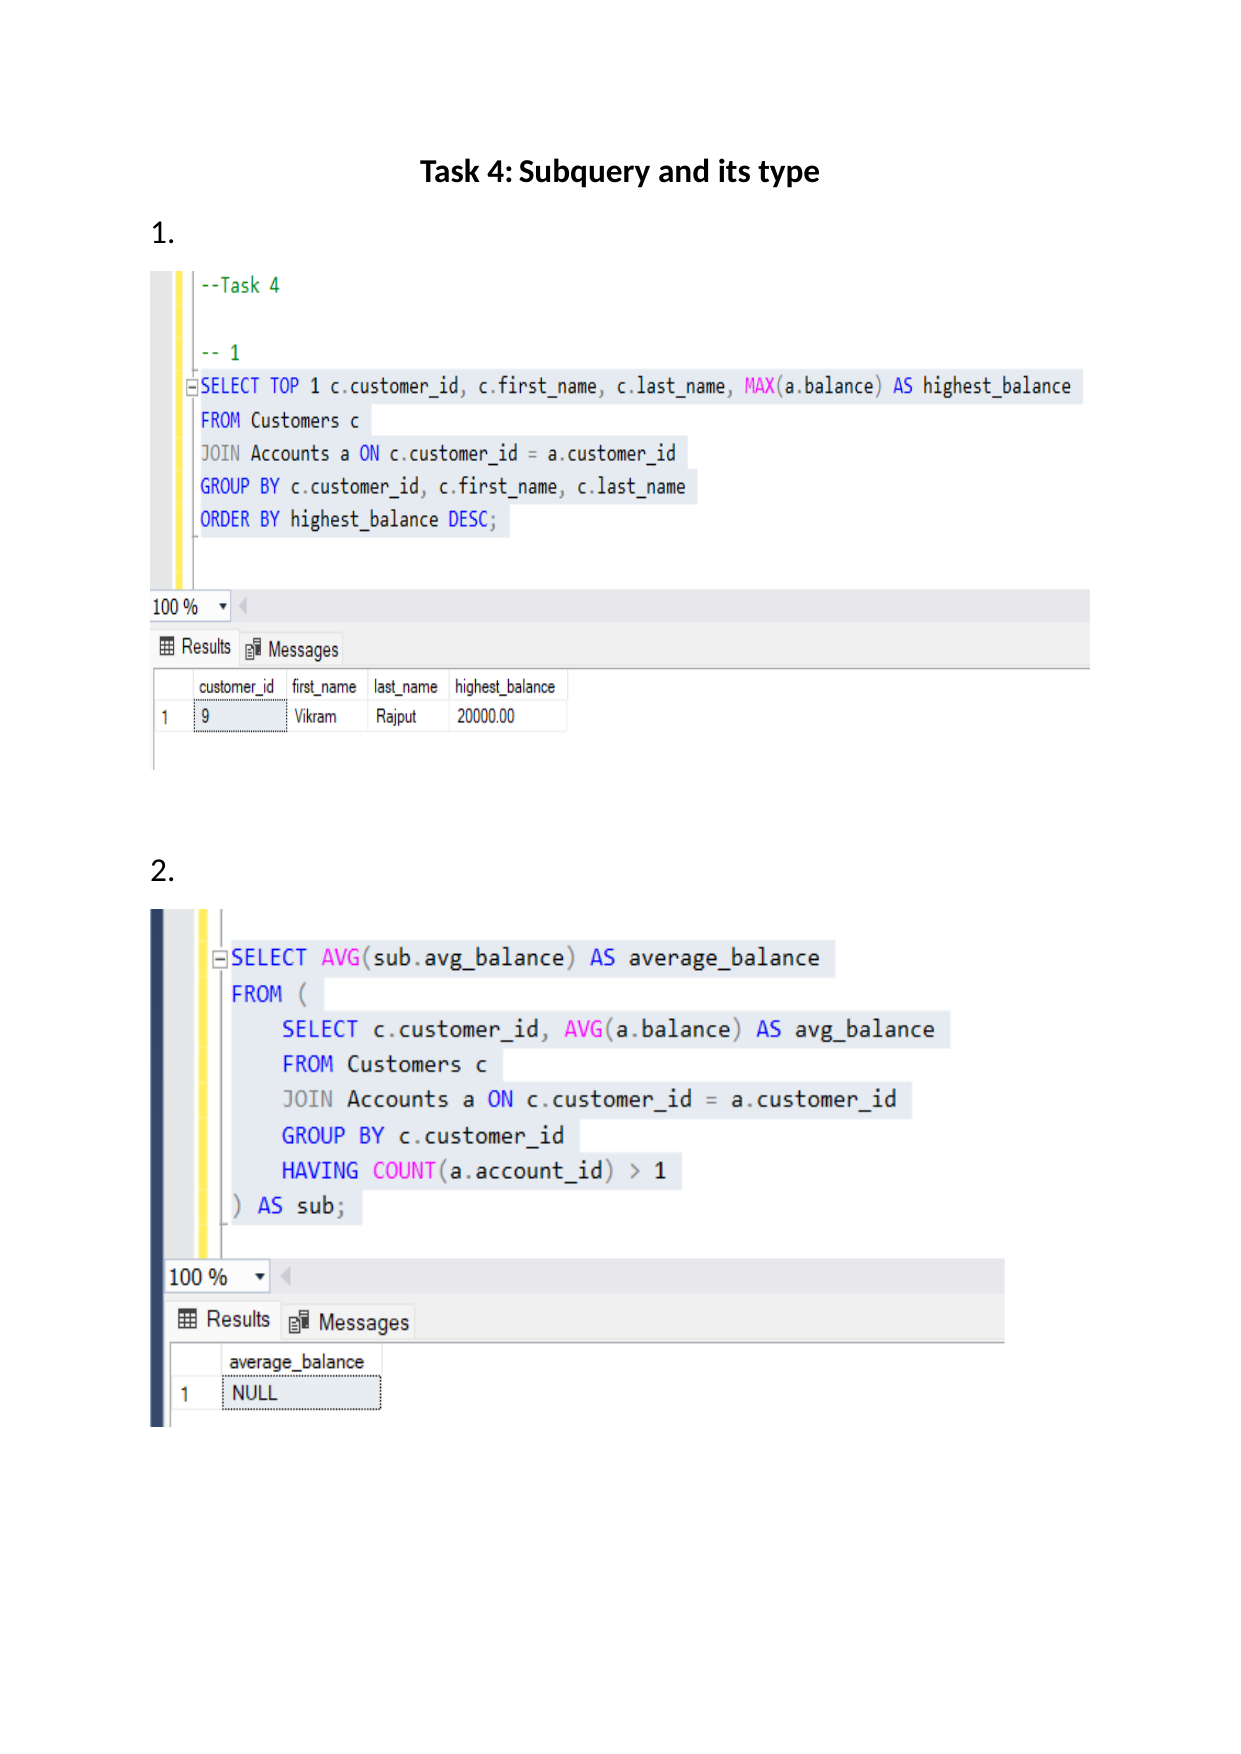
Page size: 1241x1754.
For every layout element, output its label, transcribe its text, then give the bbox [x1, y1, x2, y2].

picture [150, 271, 1090, 770]
text 1. [150, 211, 1090, 251]
text Task 4: Subquery and its type [150, 150, 1090, 191]
text 2. [150, 849, 1090, 890]
picture [150, 909, 1005, 1427]
